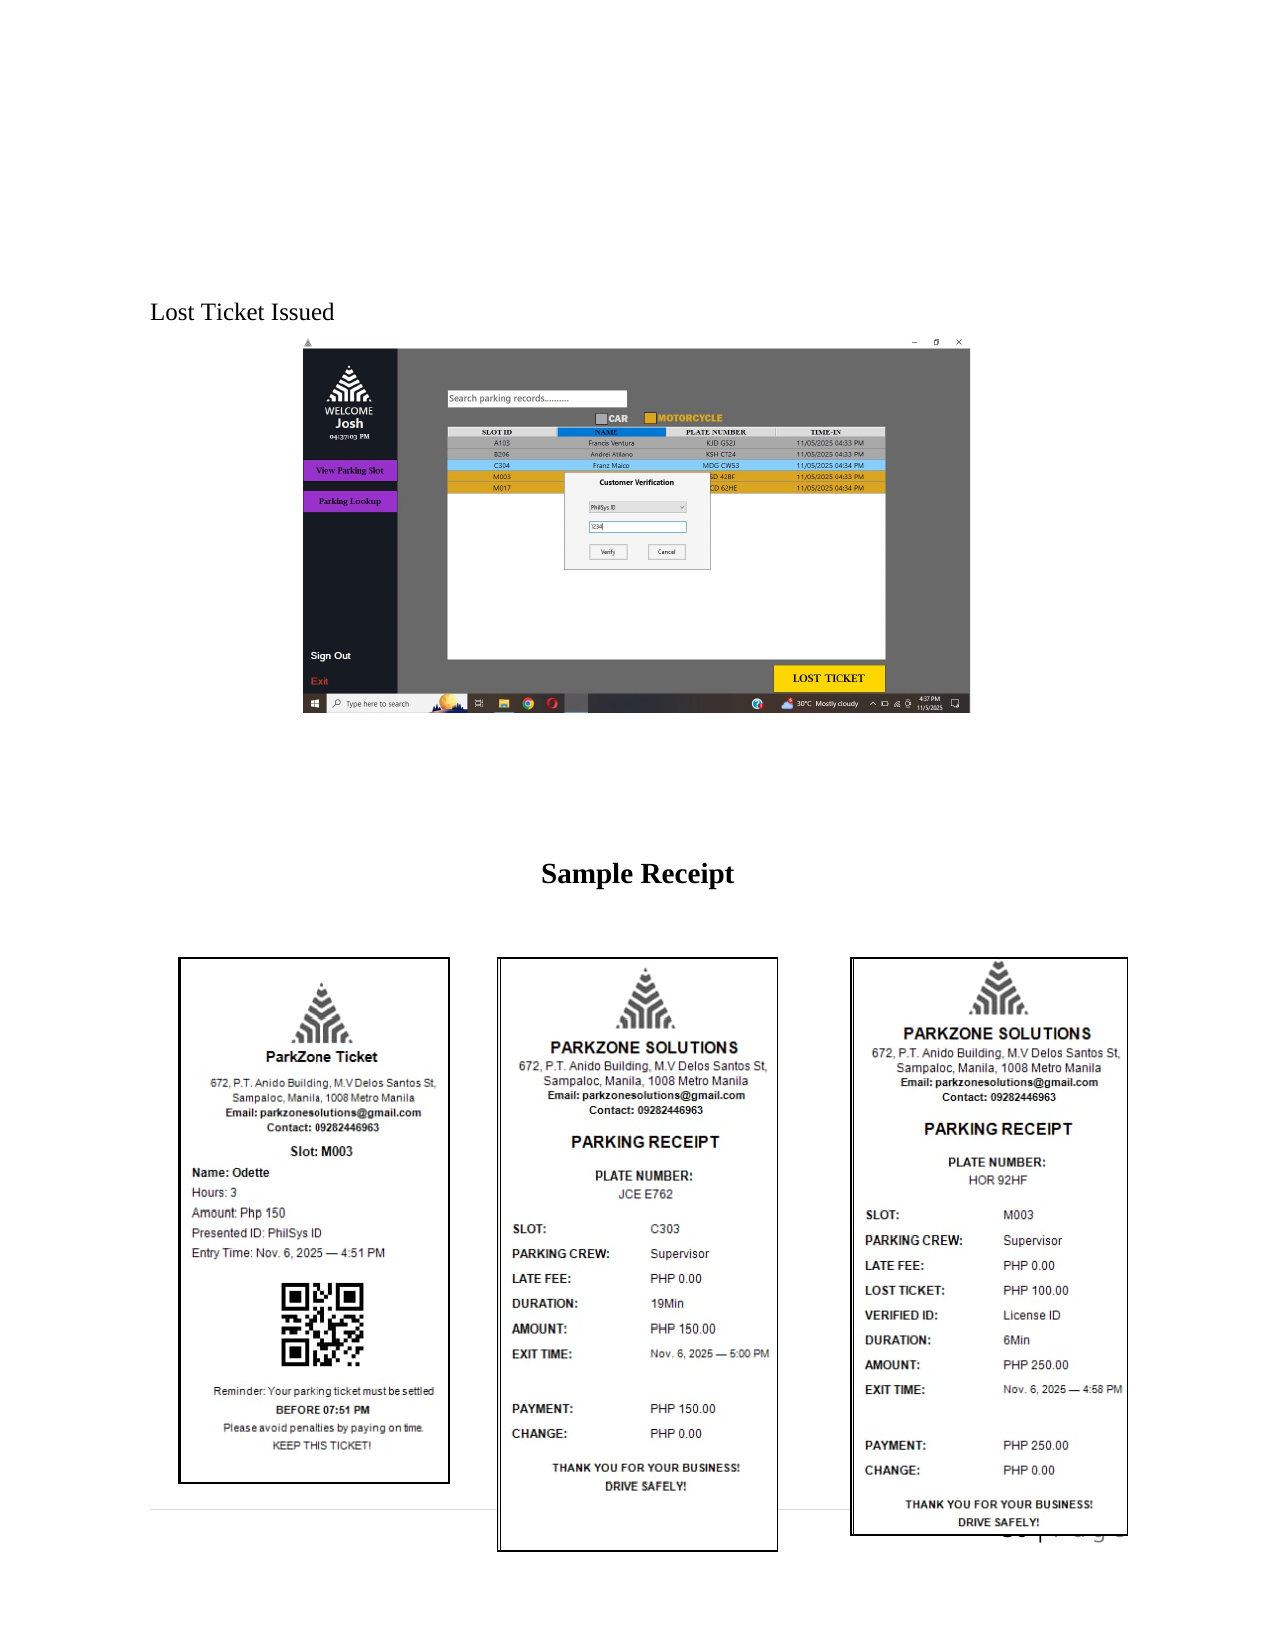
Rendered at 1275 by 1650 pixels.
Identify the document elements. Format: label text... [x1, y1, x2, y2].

picture [852, 959, 1127, 1534]
picture [180, 959, 448, 1482]
picture [498, 959, 777, 1550]
text Lost Ticket Issued [150, 297, 1125, 326]
text Sample Receipt [150, 856, 1125, 889]
picture [303, 337, 971, 713]
